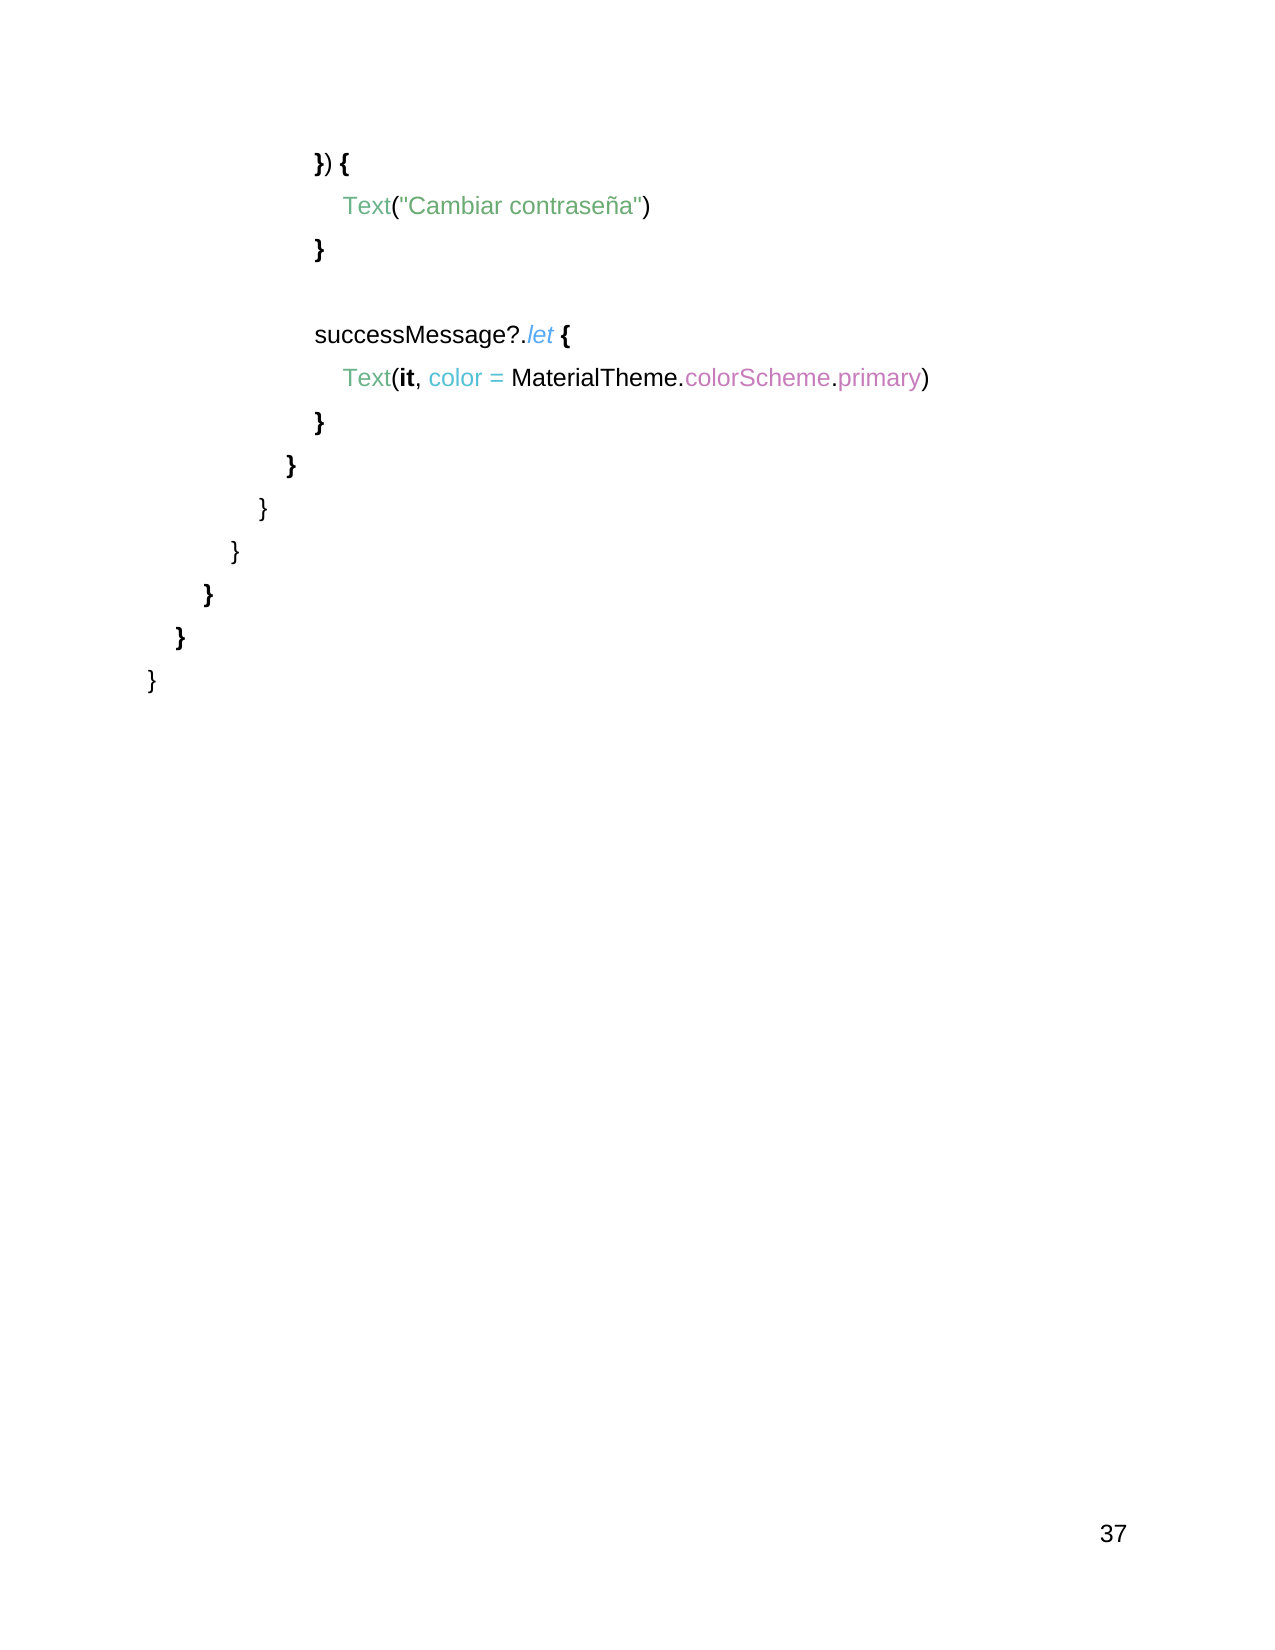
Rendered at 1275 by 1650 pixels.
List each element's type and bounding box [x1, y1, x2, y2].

text [148, 148, 1127, 694]
